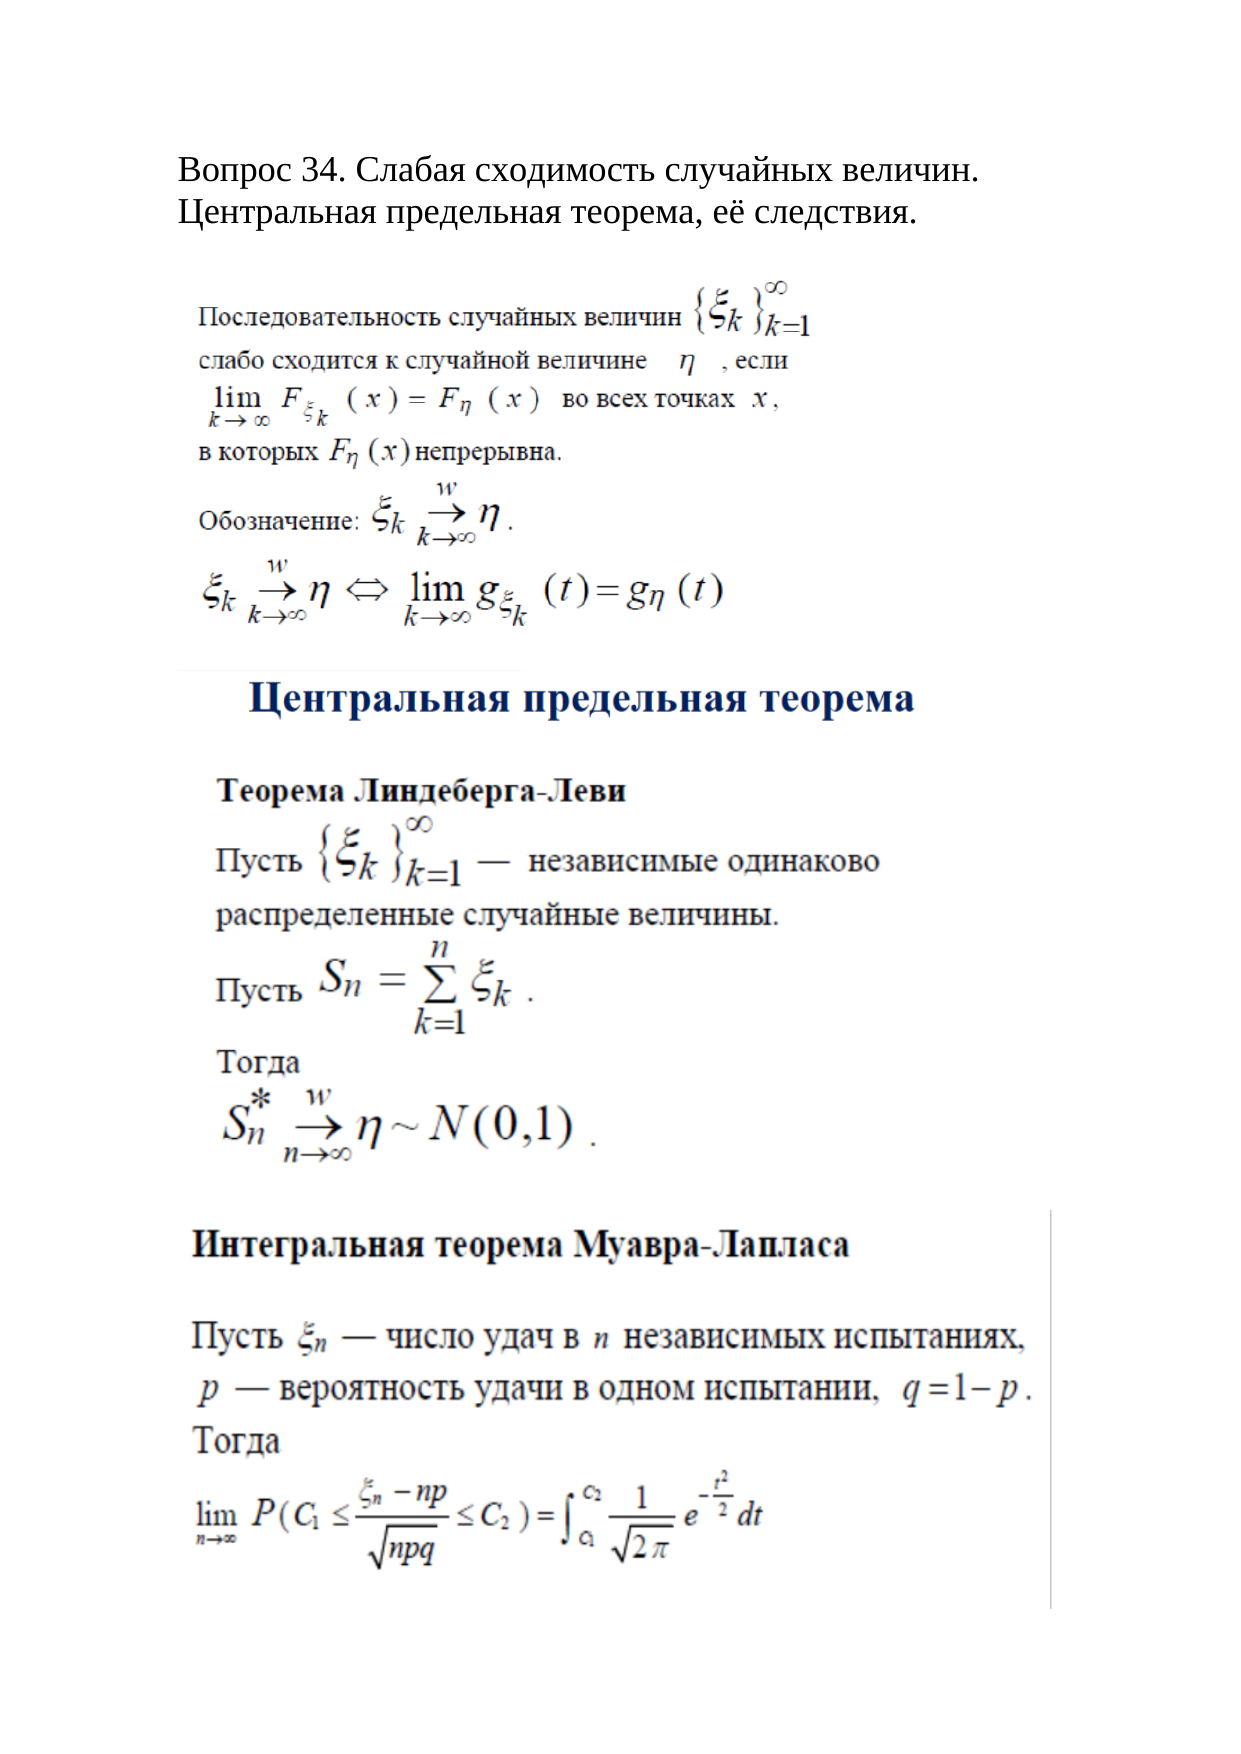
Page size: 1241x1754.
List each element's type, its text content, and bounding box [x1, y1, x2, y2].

text Вопрос 34. Слабая сходимость случайных величин. Центральная предельная теорема, её следствия. [177, 147, 1152, 231]
picture [177, 260, 812, 641]
picture [177, 1210, 1052, 1609]
picture [177, 670, 953, 1182]
